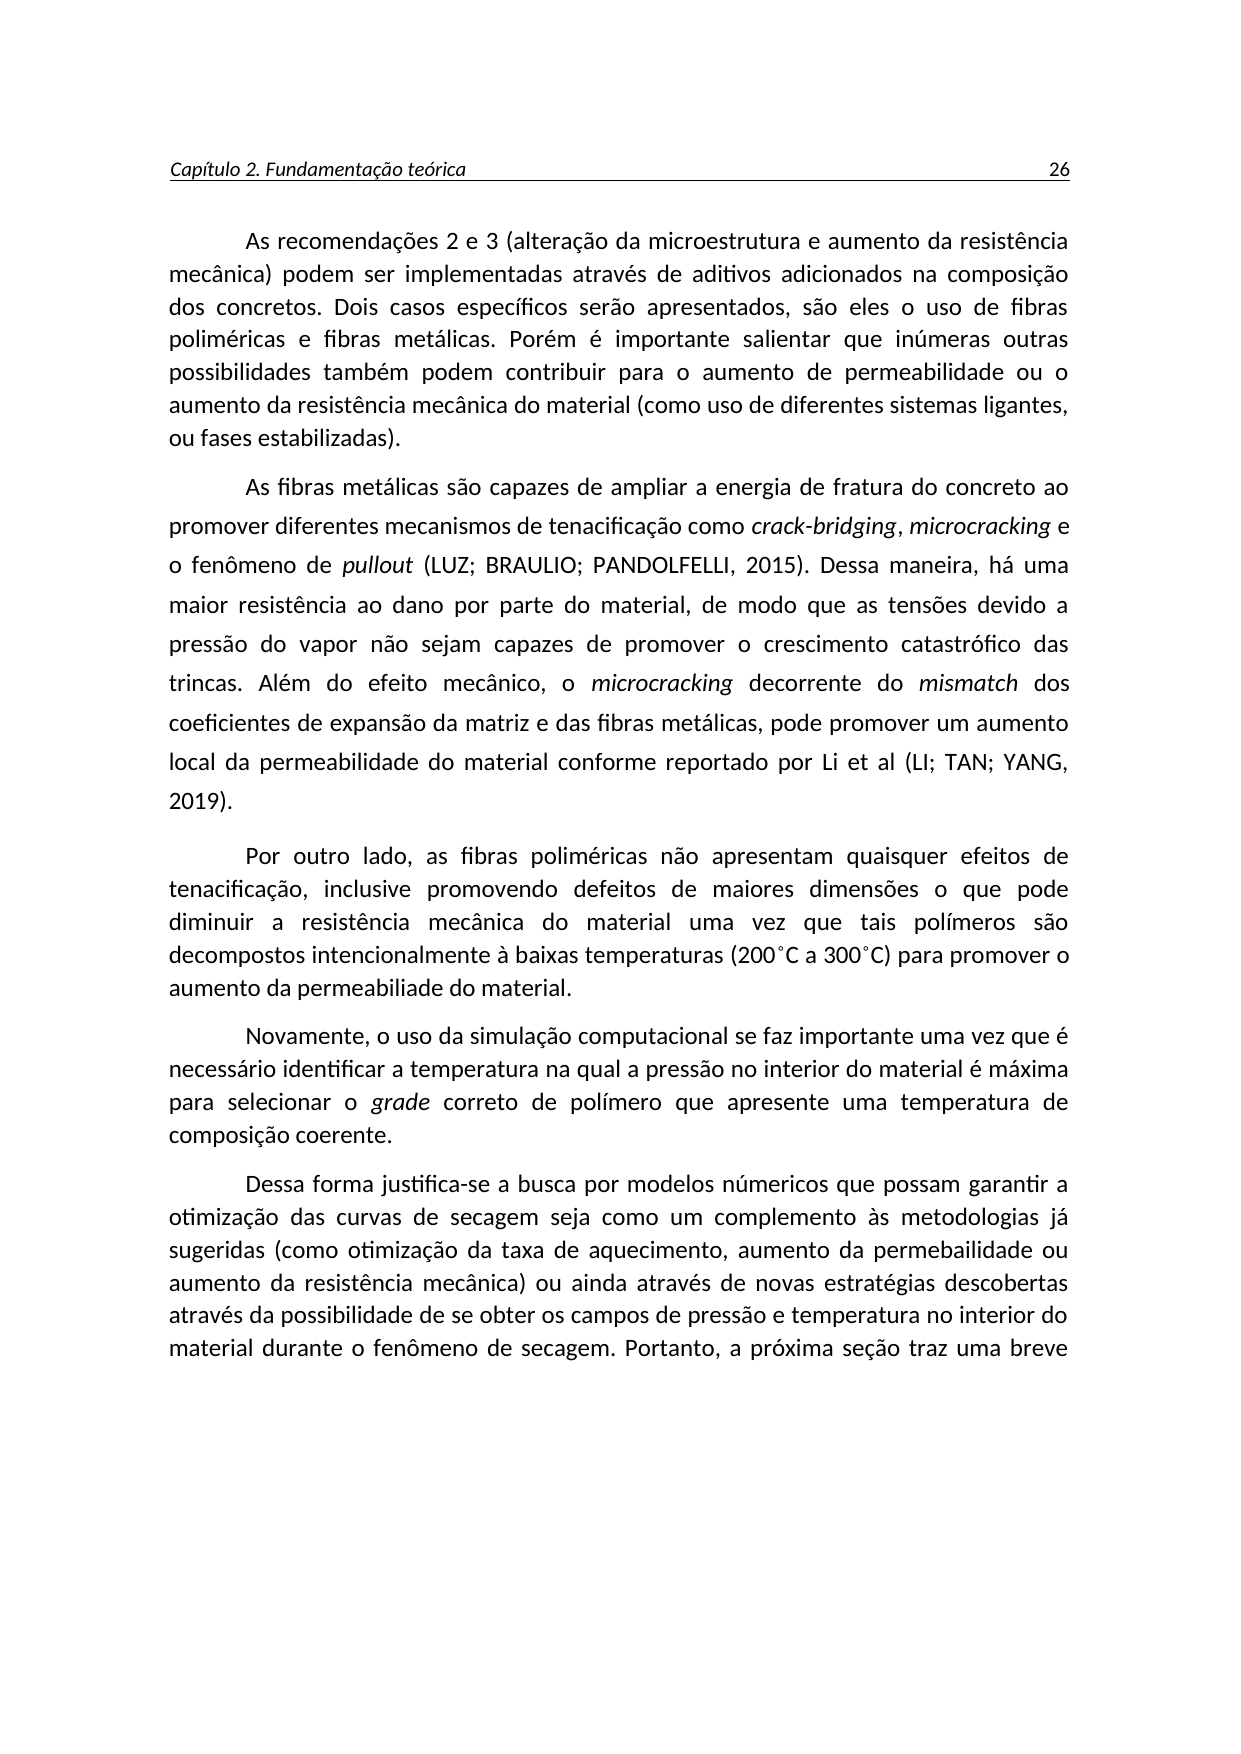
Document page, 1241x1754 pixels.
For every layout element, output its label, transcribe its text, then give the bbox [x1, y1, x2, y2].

text Por outro lado, as fibras poliméricas não apresentam quaisquer efeitos de tenacificação, inclusive promovendo defeitos de maiores dimensões o que pode diminuir a resistência mecânica do material uma vez que tais polímeros são decompostos intencionalmente à baixas temperaturas (200∘C a 300∘C) para promover o aumento da permeabiliade do material. [168, 840, 1070, 1002]
text As fibras metálicas são capazes de ampliar a energia de fratura do concreto ao promover diferentes mecanismos de tenacificação como crack-bridging, microcracking e o fenômeno de pullout (LUZ; BRAULIO; PANDOLFELLI, 2015). Dessa maneira, há uma maior resistência ao dano por parte do material, de modo que as tensões devido a pressão do vapor não sejam capazes de promover o crescimento catastrófico das trincas. Além do efeito mecânico, o microcracking decorrente do mismatch dos coeficientes de expansão da matriz e das fibras metálicas, pode promover um aumento local da permeabilidade do material conforme reportado por Li et al (LI; TAN; YANG, 2019). [168, 471, 1070, 816]
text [168, 1168, 1070, 1363]
text As recomendações 2 e 3 (alteração da microestrutura e aumento da resistência mecânica) podem ser implementadas através de aditivos adicionados na composição dos concretos. Dois casos específicos serão apresentados, são eles o uso de fibras poliméricas e fibras metálicas. Porém é importante salientar que inúmeras outras possibilidades também podem contribuir para o aumento de permeabilidade ou o aumento da resistência mecânica do material (como uso de diferentes sistemas ligantes, ou fases estabilizadas). [168, 225, 1070, 453]
text Novamente, o uso da simulação computacional se faz importante uma vez que é necessário identificar a temperatura na qual a pressão no interior do material é máxima para selecionar o grade correto de polímero que apresente uma temperatura de composição coerente. [168, 1021, 1070, 1150]
